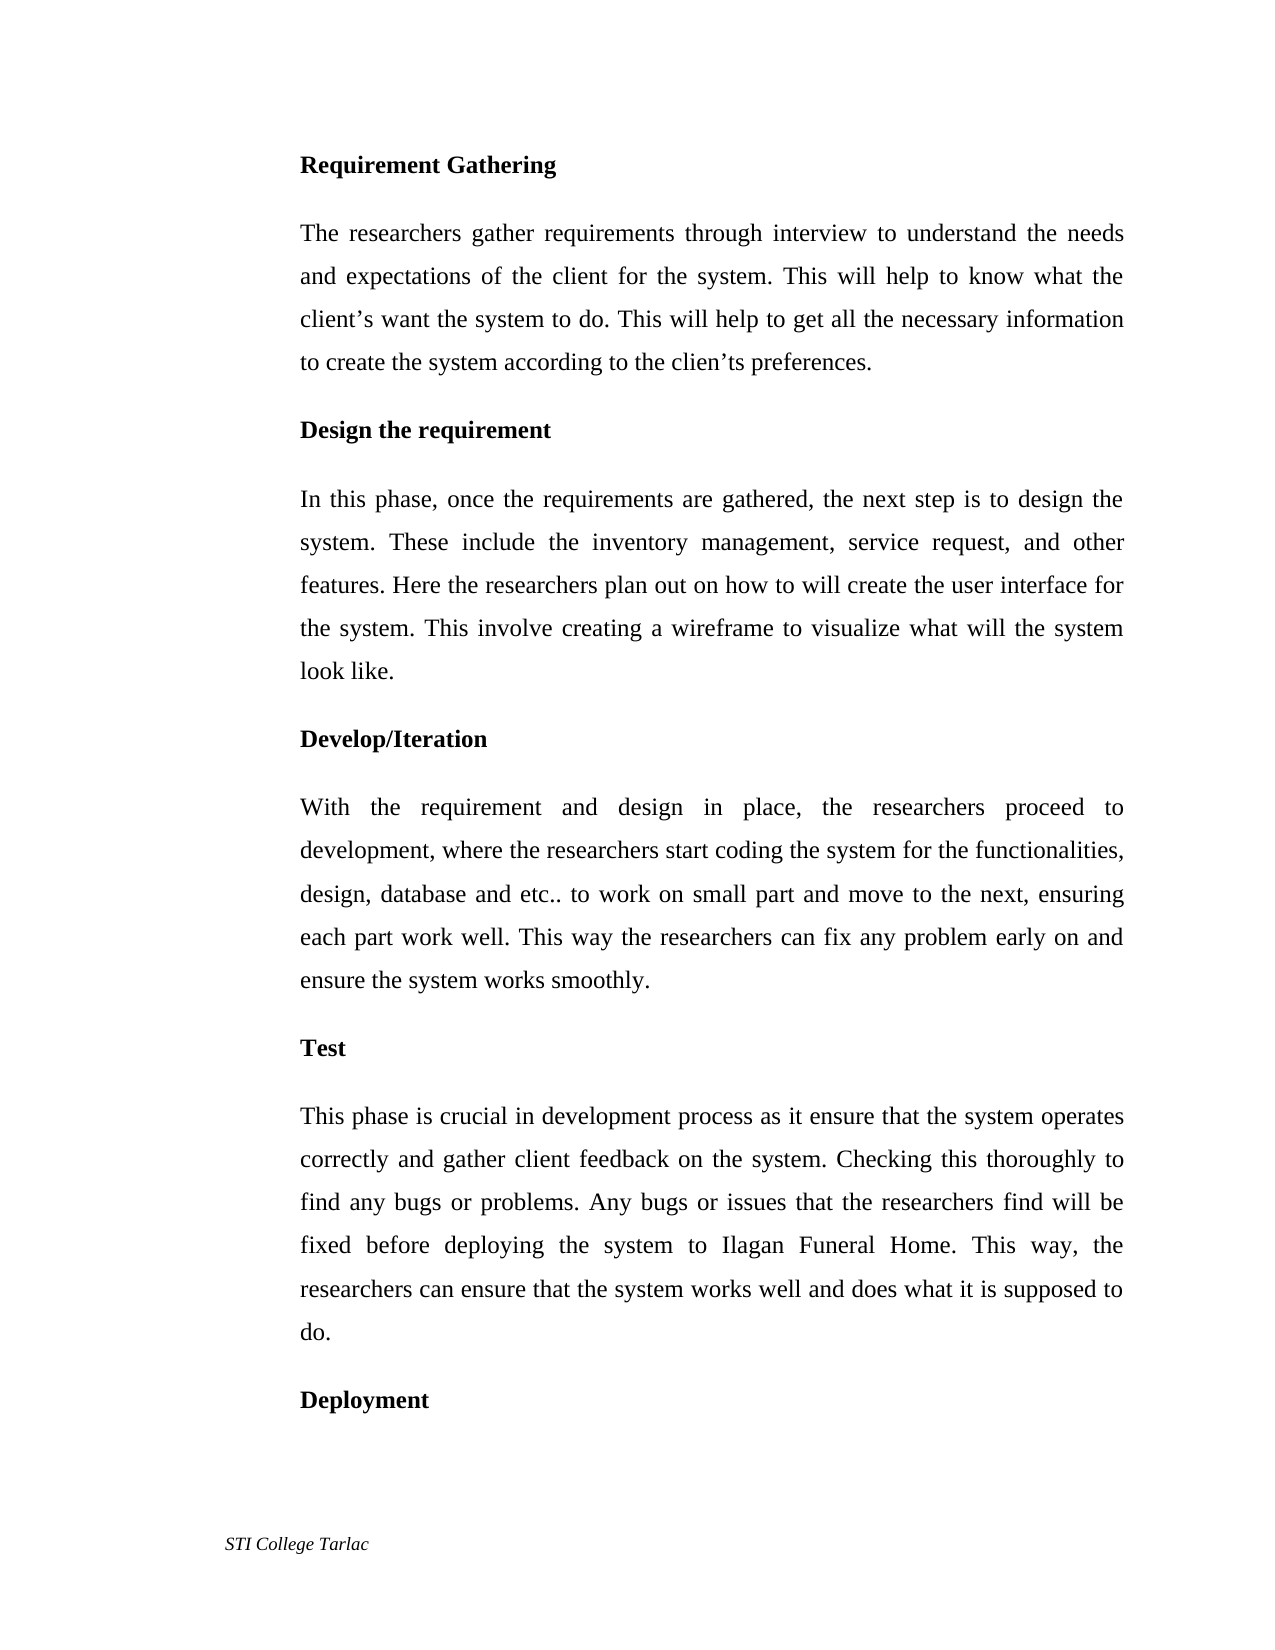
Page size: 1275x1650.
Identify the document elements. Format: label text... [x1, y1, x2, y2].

text In this phase, once the requirements are gathered, the next step is to design the system. These include the inventory management, service request, and other features. Here the researchers plan out on how to will create the user interface for the system. This involve creating a wireframe to visualize what will the system look like. [300, 484, 1125, 685]
text Deployment [300, 1385, 1125, 1414]
text Requirement Gathering [300, 150, 1125, 179]
text This phase is crucial in development process as it ensure that the system operates correctly and gather client feedback on the system. Checking this thoroughly to find any bugs or problems. Any bugs or issues that the researchers find will be fixed before deploying the system to Ilagan Funeral Home. This way, the researchers can ensure that the system works well and does what it is supposed to do. [300, 1101, 1125, 1346]
text The researchers gather requirements through interview to understand the needs and expectations of the client for the system. This will help to know what the client’s want the system to do. This will help to get all the necessary information to create the system according to the clien’ts preferences. [300, 218, 1125, 376]
text Design the requirement [300, 416, 1125, 444]
text Test [300, 1033, 1125, 1062]
text With the requirement and design in place, the researchers proceed to development, where the researchers start coding the system for the functionalities, design, database and etc.. to work on small part and move to the next, ensuring each part work well. This way the researchers can fix any problem early on and ensure the system works smoothly. [300, 792, 1125, 994]
text Develop/Iteration [300, 724, 1125, 753]
